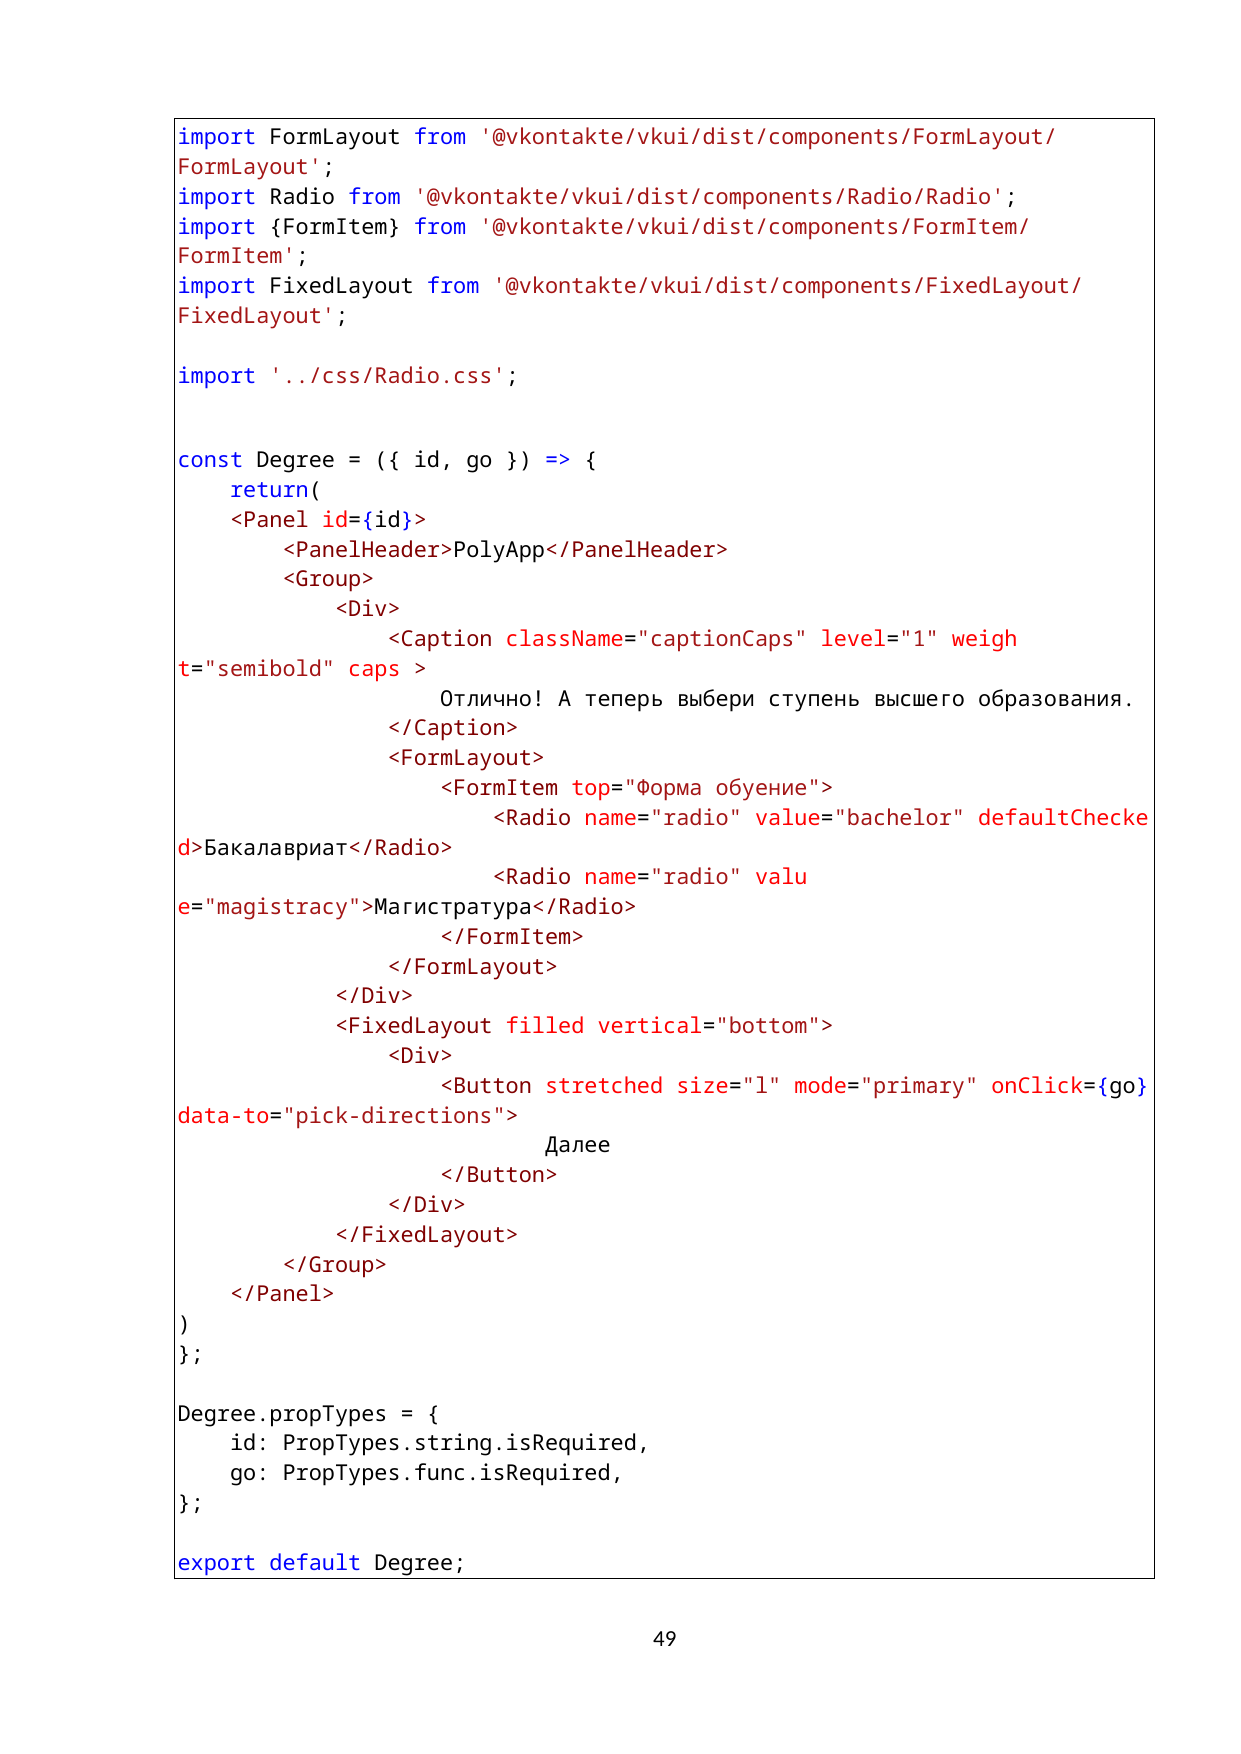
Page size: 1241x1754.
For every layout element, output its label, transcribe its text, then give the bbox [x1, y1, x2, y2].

text <Panel id={id}> [177, 504, 1152, 533]
text id: PropTypes.string.isRequired, [177, 1427, 1152, 1457]
text <Radio name="radio" value="magistracy">Магистратура</Radio> [177, 861, 1152, 921]
text <FixedLayout filled vertical="bottom"> [177, 1010, 1152, 1040]
text </FormItem> [177, 921, 1152, 951]
text Degree.propTypes = { [177, 1397, 1152, 1427]
text </Panel> [177, 1278, 1152, 1308]
text Далее [177, 1129, 1152, 1159]
text import FixedLayout from '@vkontakte/vkui/dist/components/FixedLayout/FixedLayout'; [177, 270, 1152, 330]
text import {FormItem} from '@vkontakte/vkui/dist/components/FormItem/FormItem'; [177, 211, 1152, 270]
text import FormLayout from '@vkontakte/vkui/dist/components/FormLayout/FormLayout'; [175, 119, 1154, 181]
text </FormLayout> [177, 951, 1152, 980]
text import Radio from '@vkontakte/vkui/dist/components/Radio/Radio'; [177, 181, 1152, 211]
text <Button stretched size="l" mode="primary" onClick={go} data-to="pick-directions"> [177, 1070, 1152, 1129]
text <PanelHeader>PolyApp</PanelHeader> [177, 533, 1152, 563]
text </Group> [177, 1248, 1152, 1278]
text </Button> [177, 1159, 1152, 1189]
text const Degree = ({ id, go }) => { [175, 441, 1154, 474]
text return( [177, 474, 1152, 504]
text </Div> [177, 980, 1152, 1010]
text </FixedLayout> [177, 1219, 1152, 1248]
text <FormLayout> [177, 742, 1152, 772]
text ) [177, 1308, 1152, 1338]
text Отлично! А теперь выбери ступень высшего образования. [177, 682, 1152, 712]
text <Radio name="radio" value="bachelor" defaultChecked>Бакалавриат</Radio> [177, 802, 1152, 861]
text }; [177, 1338, 1152, 1368]
text <Div> [177, 593, 1152, 623]
text </Div> [177, 1189, 1152, 1219]
text <Group> [177, 563, 1152, 593]
text import '../css/Radio.css'; [177, 359, 1152, 389]
text export default Degree; [175, 1543, 1154, 1578]
text <Div> [177, 1040, 1152, 1070]
text }; [177, 1487, 1152, 1517]
text </Caption> [177, 712, 1152, 742]
text <Caption className="captionCaps" level="1" weight="semibold" caps > [177, 623, 1152, 682]
text go: PropTypes.func.isRequired, [177, 1457, 1152, 1487]
text <FormItem top="Форма обуение"> [177, 772, 1152, 802]
